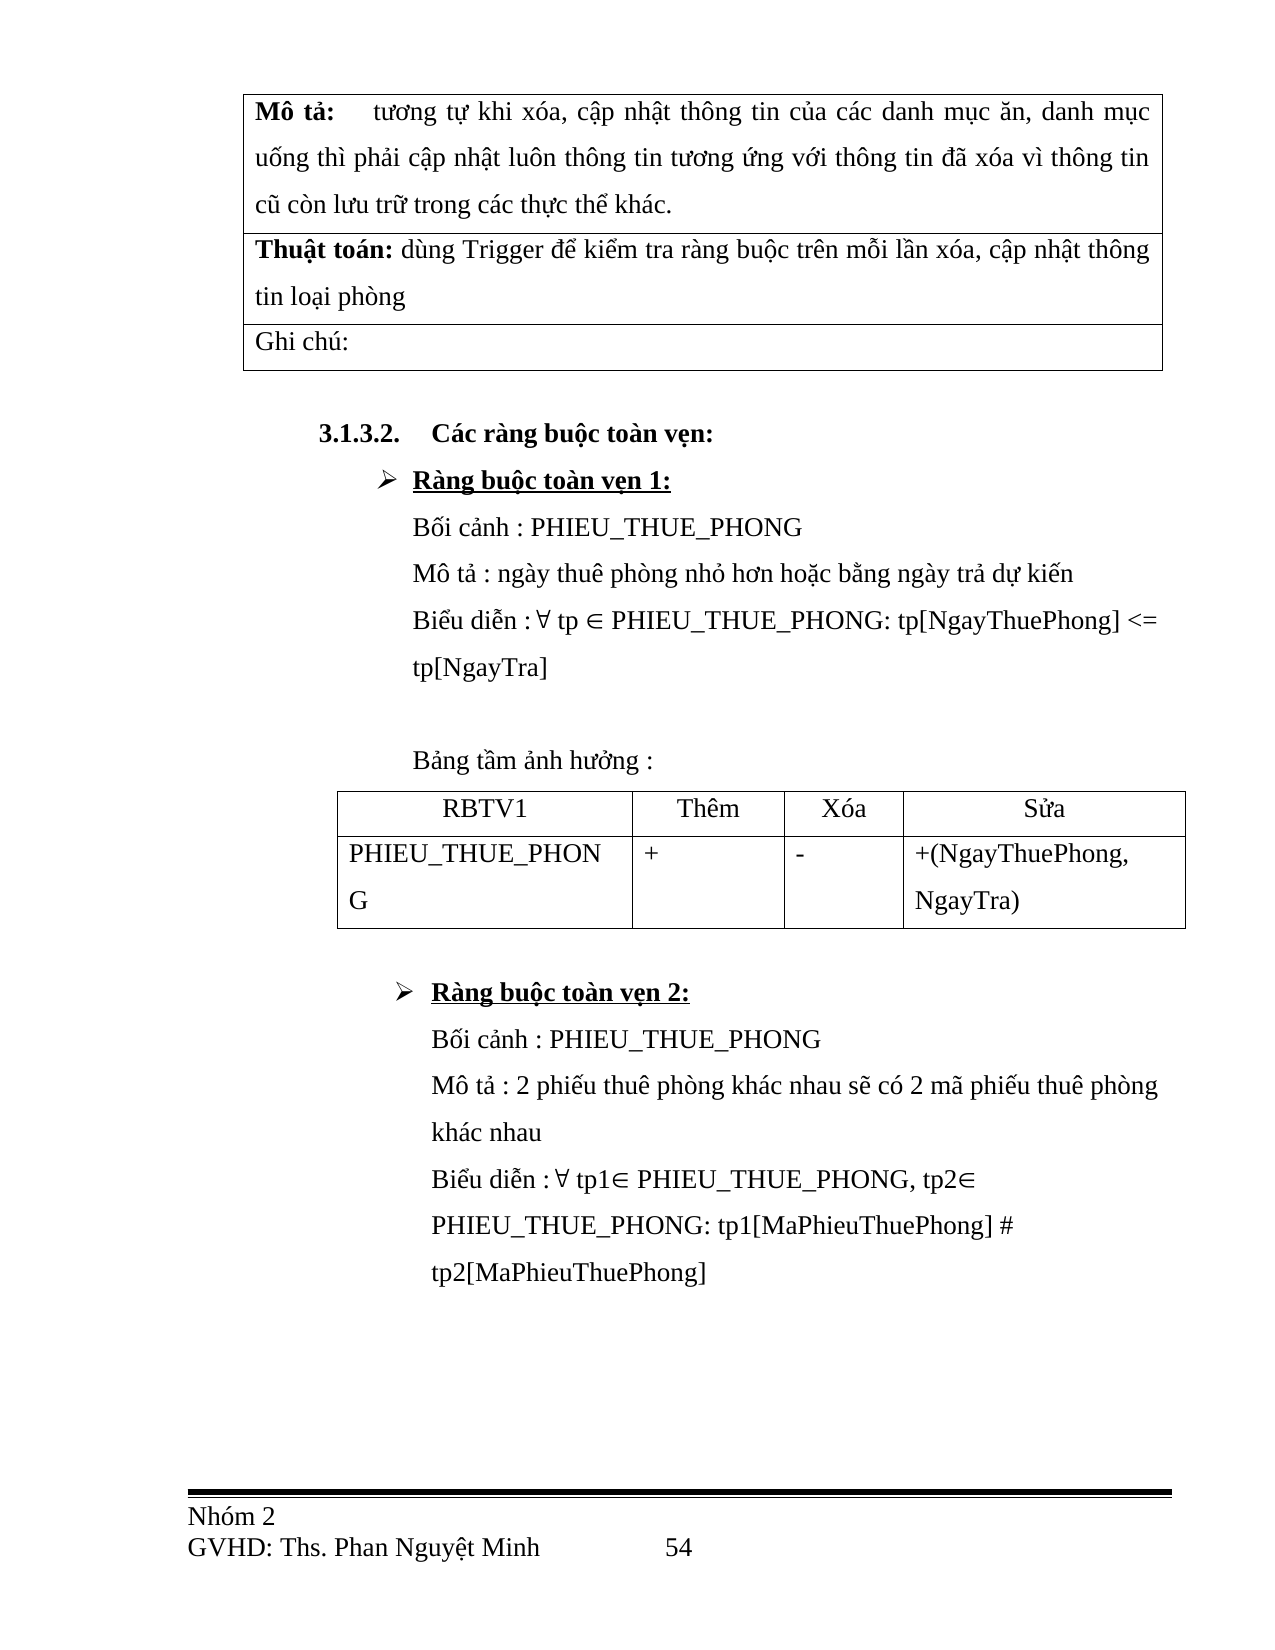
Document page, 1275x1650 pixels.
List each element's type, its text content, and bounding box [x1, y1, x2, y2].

list Ràng buộc toàn vẹn 1: Bối cảnh : PHIEU_THUE_PHONG Mô tả : ngày thuê phòng nhỏ hơn hoặc bằng ngày trả dự kiến Biểu diễn : tp PHIEU_THUE_PHONG: tp[NgayThuePhong] <= tp[NgayTra] [375, 464, 1172, 682]
table_cell Ghi chú: [244, 325, 1162, 370]
table_cell - [785, 837, 903, 928]
table_cell PHIEU_THUE_PHONG [338, 837, 632, 928]
table_header RBTV1 [338, 792, 632, 836]
table_cell + [633, 837, 784, 928]
table_cell +(NgayThuePhong, NgayTra) [904, 837, 1185, 928]
table_header Thêm [633, 792, 784, 836]
list Các ràng buộc toàn vẹn: [319, 417, 1172, 448]
list Bảng tầm ảnh hưởng : [412, 698, 1172, 775]
table_header Xóa [785, 792, 903, 836]
table_cell Mô tả: tương tự khi xóa, cập nhật thông tin của các danh mục ăn, danh mục uống thì phải cập nhật luôn thông tin tương ứng với thông tin đã xóa vì thông tin cũ còn lưu trữ trong các thực thể khác. [244, 95, 1162, 232]
table_cell Thuật toán: dùng Trigger để kiểm tra ràng buộc trên mỗi lần xóa, cập nhật thông tin loại phòng [244, 234, 1162, 324]
list Ràng buộc toàn vẹn 2: Bối cảnh : PHIEU_THUE_PHONG Mô tả : 2 phiếu thuê phòng khác nhau sẽ có 2 mã phiếu thuê phòng khác nhau Biểu diễn : tp1 PHIEU_THUE_PHONG, tp2 PHIEU_THUE_PHONG: tp1[MaPhieuThuePhong] # tp2[MaPhieuThuePhong] [394, 976, 1172, 1287]
table_header Sửa [904, 792, 1185, 836]
